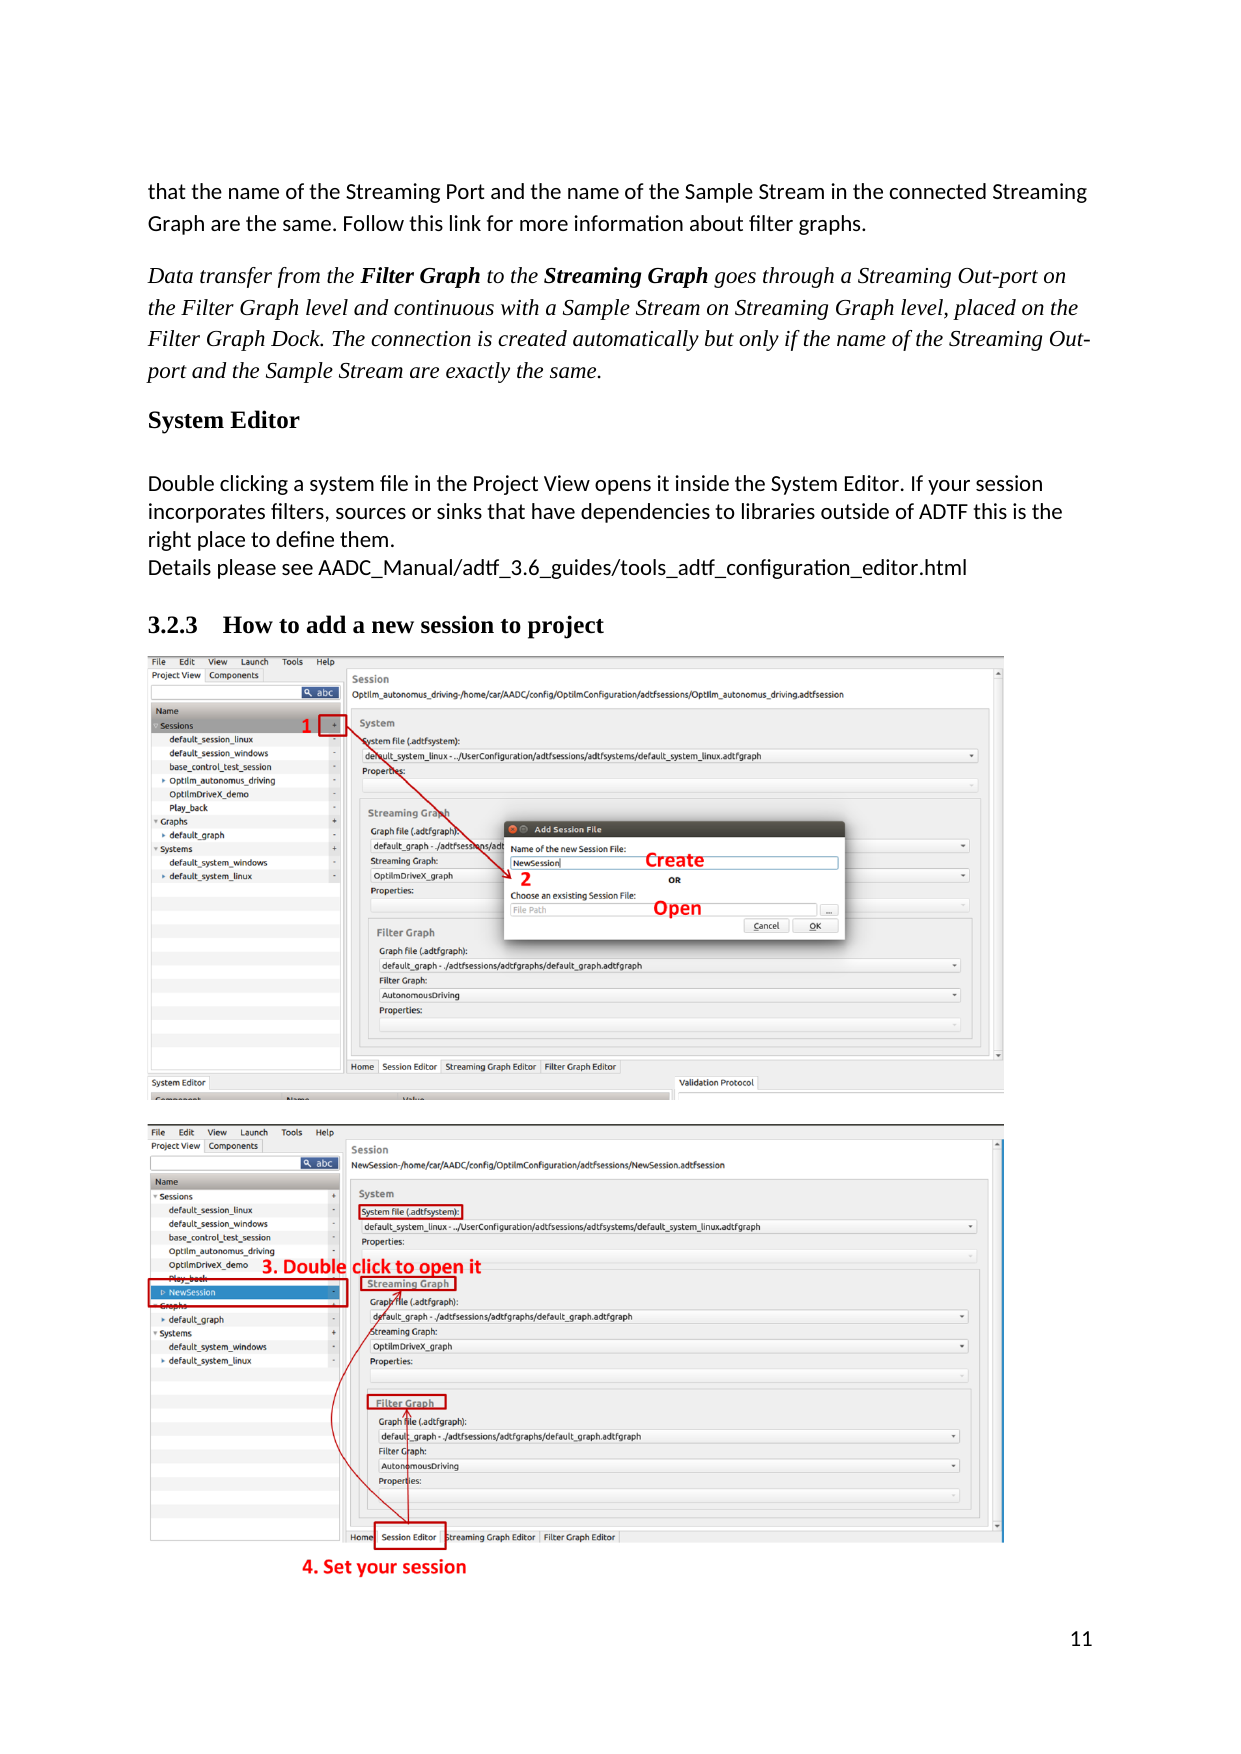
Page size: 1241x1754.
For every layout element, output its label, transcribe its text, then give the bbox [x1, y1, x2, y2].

text System Editor [148, 405, 1092, 434]
subtitle How to add a new session to project [148, 611, 1092, 639]
text Double clicking a system file in the Project View opens it inside the System Editor. If your session incorporates filters, sources or sinks that have dependencies to libraries outside of ADTF this is the right place to define them. [148, 469, 1092, 553]
text Details please see AADC_Manual/adtf_3.6_guides/tools_adtf_configuration_editor.html [148, 553, 1092, 581]
text Data transfer from the Filter Graph to the Streaming Graph goes through a Streaming Out-port on the Filter Graph level and continuous with a Sample Stream on Streaming Graph level, placed on the Filter Graph Dock. The connection is created automatically but only if the name of the Streaming Out-port and the Sample Stream are exactly the same. [148, 262, 1092, 383]
picture [147, 656, 1004, 1100]
picture [147, 1124, 1004, 1592]
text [148, 177, 1092, 237]
